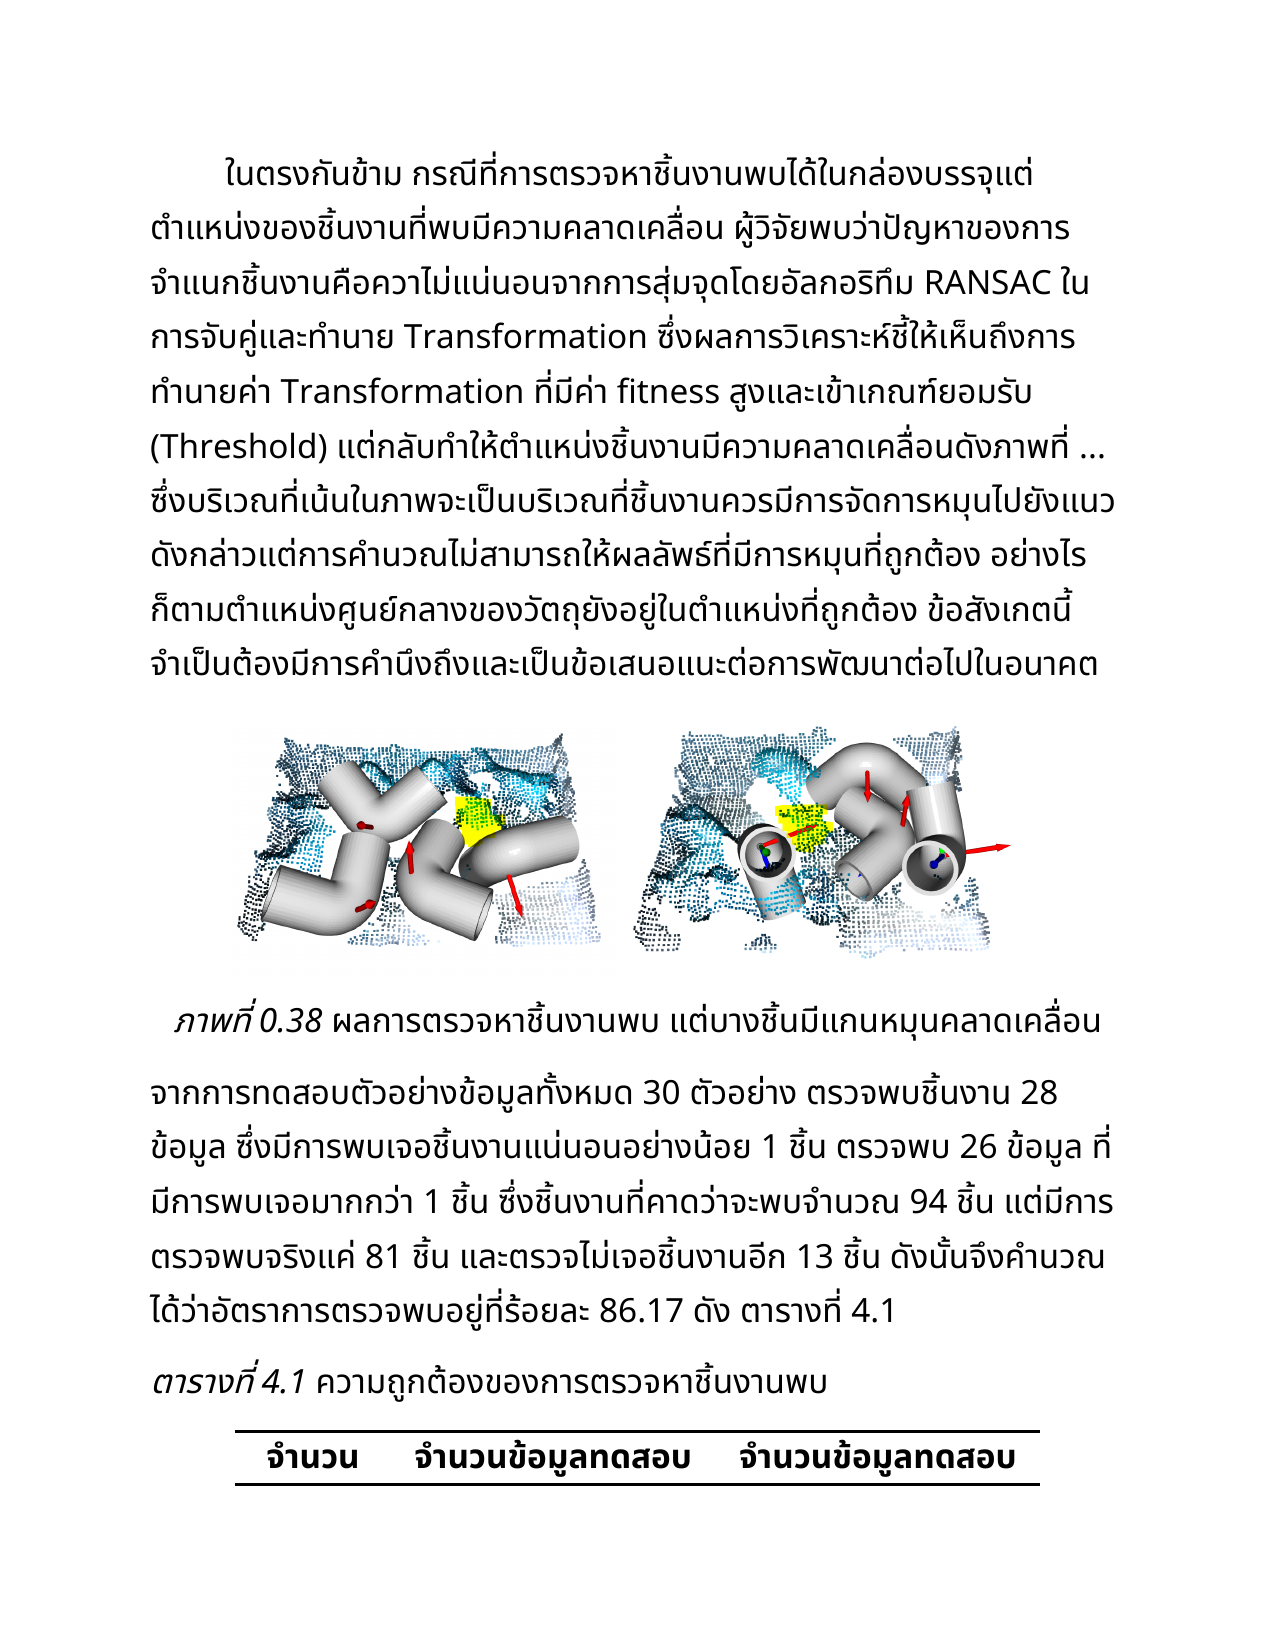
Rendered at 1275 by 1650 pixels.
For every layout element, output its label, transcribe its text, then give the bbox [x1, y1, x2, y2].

text ตารางที่ 4.1 ความถูกต้องของการตรวจหาชิ้นงานพบ [150, 1358, 1125, 1409]
table_header จำนวนข้อมูลทดสอบ [235, 1433, 391, 1483]
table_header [391, 1433, 715, 1483]
text จากการทดสอบตัวอย่างข้อมูลทั้งหมด 30 ตัวอย่าง ตรวจพบชิ้นงาน 28 ข้อมูล ซึ่งมีการพบเจอชิ้นงานแน่นอนอย่างน้อย 1 ชิ้น ตรวจพบ 26 ข้อมูล ที่มีการพบเจอมากกว่า 1 ชิ้น ซึ่งชิ้นงานที่คาดว่าจะพบจำนวณ 94 ชิ้น แต่มีการตรวจพบจริงแค่ 81 ชิ้น และตรวจไม่เจอชิ้นงานอีก 13 ชิ้น ดังนั้นจึงคำนวณได้ว่าอัตราการตรวจพบอยู่ที่ร้อยละ 86.17 ดัง ตารางที่ 4.1 [150, 1069, 1125, 1338]
text ในตรงกันข้าม กรณีที่การตรวจหาชิ้นงานพบได้ในกล่องบรรจุแต่ตำแหน่งของชิ้นงานที่พบมีความคลาดเคลื่อน ผู้วิจัยพบว่าปัญหาของการจำแนกชิ้นงานคือควาไม่แน่นอนจากการสุ่มจุดโดยอัลกอริทึม RANSAC ในการจับคู่และทำนาย Transformation ซึ่งผลการวิเคราะห์ชี้ให้เห็นถึงการทำนายค่า Transformation ที่มีค่า fitness สูงและเข้าเกณฑ์ยอมรับ (Threshold) แต่กลับทำให้ตำแหน่งชิ้นงานมีความคลาดเคลื่อนดังภาพที่ ... ซึ่งบริเวณที่เน้นในภาพจะเป็นบริเวณที่ชิ้นงานควรมีการจัดการหมุนไปยังแนวดังกล่าวแต่การคำนวณไม่สามารถให้ผลลัพธ์ที่มีการหมุนที่ถูกต้อง อย่างไรก็ตามตำแหน่งศูนย์กลางของวัตถุยังอยู่ในตำแหน่งที่ถูกต้อง ข้อสังเกตนี้จำเป็นต้องมีการคำนึงถึงและเป็นข้อเสนอแนะต่อการพัฒนาต่อไปในอนาคต [150, 150, 1125, 691]
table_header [715, 1433, 1040, 1483]
picture [225, 711, 1027, 979]
